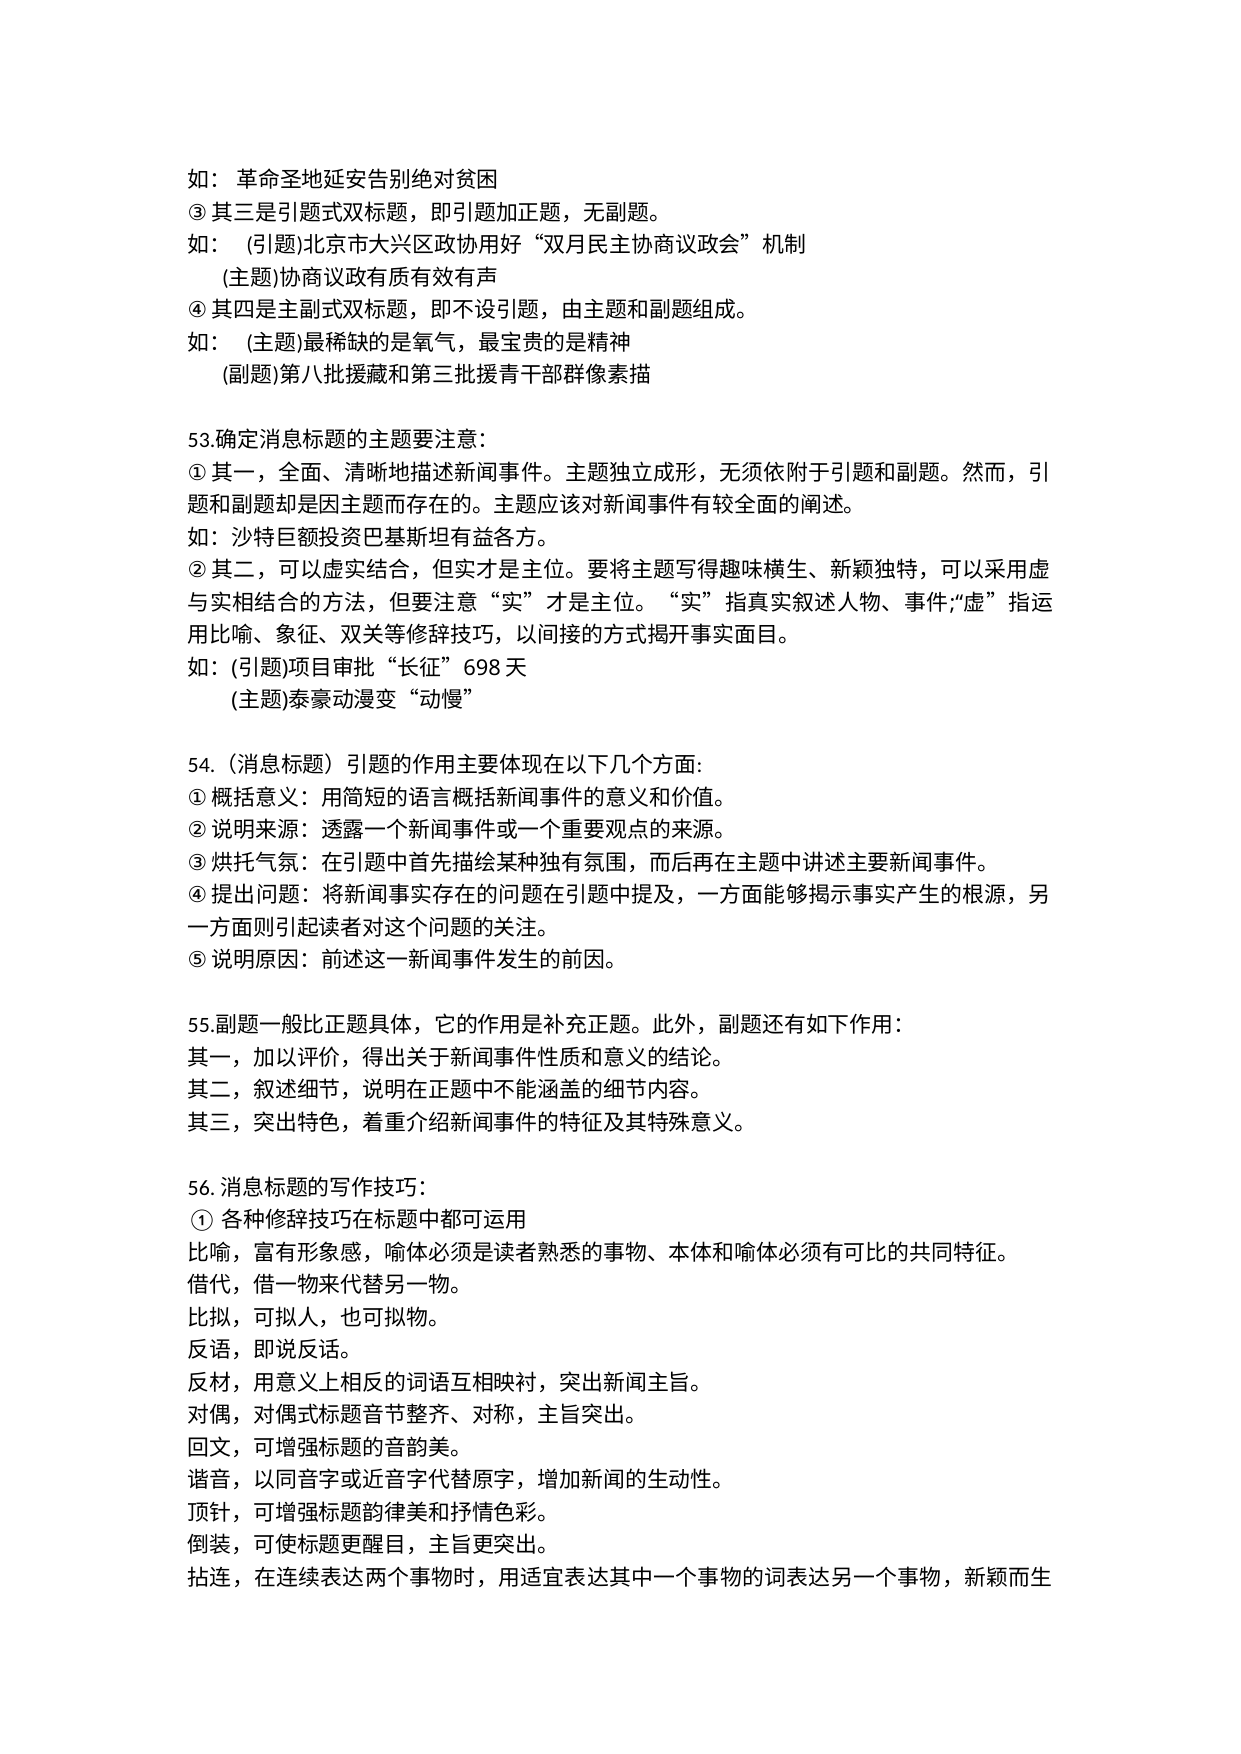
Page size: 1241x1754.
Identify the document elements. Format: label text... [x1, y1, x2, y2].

text 其三，突出特色，着重介绍新闻事件的特征及其特殊意义。 [187, 1104, 1053, 1137]
text 倒装，可使标题更醒目，主旨更突出。 [187, 1527, 1053, 1559]
text 比喻，富有形象感，喻体必须是读者熟悉的事物、本体和喻体必须有可比的共同特征。 [187, 1234, 1053, 1267]
text 如： (主题)最稀缺的是氧气，最宝贵的是精神 [187, 324, 1053, 357]
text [187, 1559, 1053, 1592]
text ②说明来源：透露一个新闻事件或一个重要观点的来源。 [187, 812, 1053, 844]
text 借代，借一物来代替另一物。 [187, 1267, 1053, 1299]
text 顶针，可增强标题韵律美和抒情色彩。 [187, 1494, 1053, 1527]
text 回文，可增强标题的音韵美。 [187, 1429, 1053, 1462]
text 如： (引题)北京市大兴区政协用好“双月民主协商议政会”机制 [187, 227, 1053, 259]
text ③烘托气氛：在引题中首先描绘某种独有氛围，而后再在主题中讲述主要新闻事件。 [187, 844, 1053, 877]
text (主题)泰豪动漫变“动慢” [187, 682, 1053, 714]
text 对偶，对偶式标题音节整齐、对称，主旨突出。 [187, 1397, 1053, 1429]
text ④其四是主副式双标题，即不设引题，由主题和副题组成。 [187, 292, 1053, 324]
text ①概括意义：用简短的语言概括新闻事件的意义和价值。 [187, 779, 1053, 812]
text 谐音，以同音字或近音字代替原字，增加新闻的生动性。 [187, 1462, 1053, 1494]
text 如： 革命圣地延安告别绝对贫困 [187, 162, 1053, 194]
text 如：沙特巨额投资巴基斯坦有益各方。 [187, 519, 1053, 552]
text 56. 消息标题的写作技巧： [187, 1169, 1053, 1202]
text (主题)协商议政有质有效有声 [187, 259, 1053, 292]
text (副题)第八批援藏和第三批援青干部群像素描 [187, 357, 1053, 389]
text 如：(引题)项目审批“长征”698天 [187, 649, 1053, 682]
text 反语，即说反话。 [187, 1332, 1053, 1364]
text 53.确定消息标题的主题要注意： [187, 422, 1053, 454]
text ⑤说明原因：前述这一新闻事件发生的前因。 [187, 942, 1053, 974]
text 其二，叙述细节，说明在正题中不能涵盖的细节内容。 [187, 1072, 1053, 1104]
text 比拟，可拟人，也可拟物。 [187, 1299, 1053, 1332]
text 其一，加以评价，得出关于新闻事件性质和意义的结论。 [187, 1039, 1053, 1072]
text ④提出问题：将新闻事实存在的问题在引题中提及，一方面能够揭示事实产生的根源，另一方面则引起读者对这个问题的关注。 [187, 877, 1053, 942]
text ③其三是引题式双标题，即引题加正题，无副题。 [187, 194, 1053, 227]
text 55.副题一般比正题具体，它的作用是补充正题。此外，副题还有如下作用： [187, 1007, 1053, 1039]
text 54.（消息标题）引题的作用主要体现在以下几个方面: [187, 747, 1053, 779]
text ①各种修辞技巧在标题中都可运用 [187, 1202, 1053, 1234]
text 反材，用意义上相反的词语互相映衬，突出新闻主旨。 [187, 1364, 1053, 1397]
text ②其二，可以虚实结合，但实才是主位。要将主题写得趣味横生、新颖独特，可以采用虚与实相结合的方法，但要注意“实”才是主位。“实”指真实叙述人物、事件;“虚”指运用比喻、象征、双关等修辞技巧，以间接的方式揭开事实面目。 [187, 552, 1053, 649]
text ①其一，全面、清晰地描述新闻事件。主题独立成形，无须依附于引题和副题。然而，引题和副题却是因主题而存在的。主题应该对新闻事件有较全面的阐述。 [187, 454, 1053, 519]
